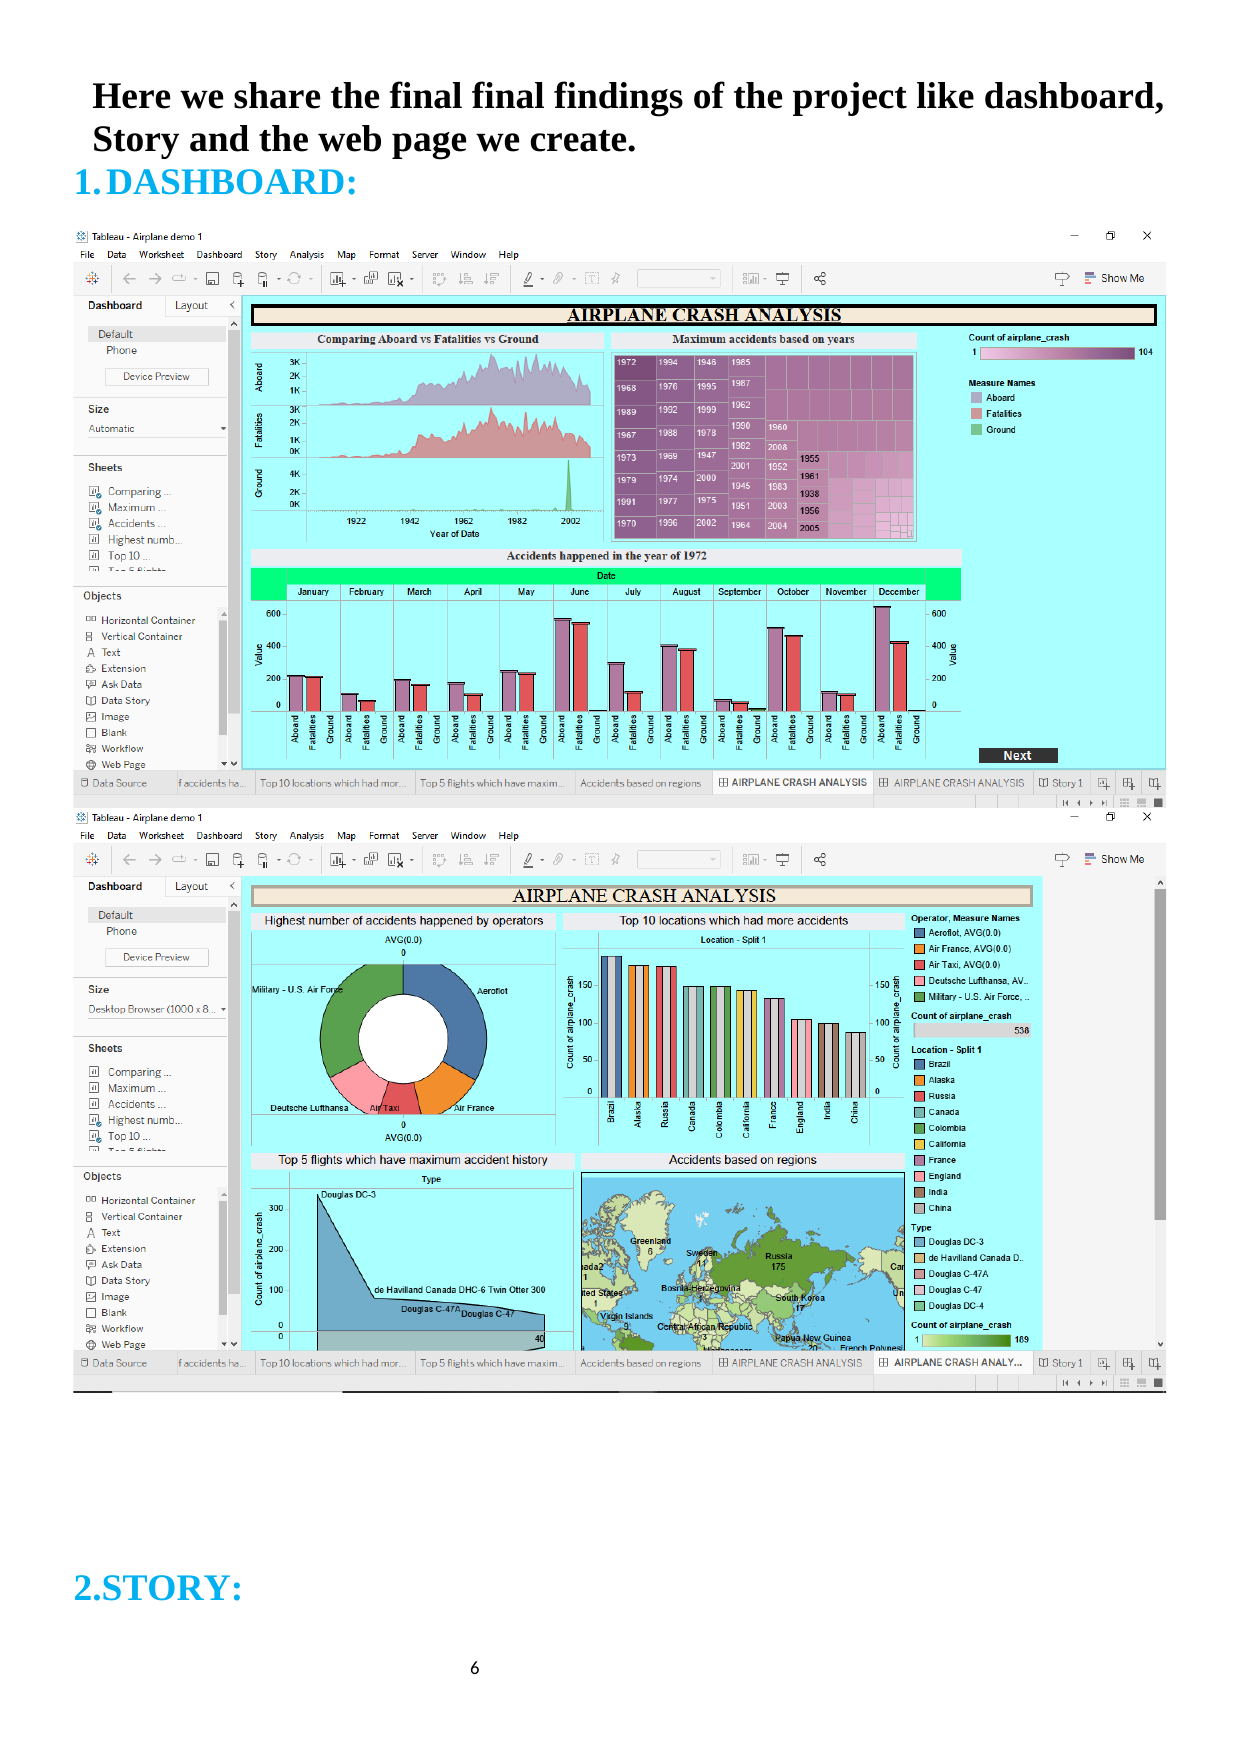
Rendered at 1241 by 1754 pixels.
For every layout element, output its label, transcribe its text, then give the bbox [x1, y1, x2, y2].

list 2.STORY: [73, 1565, 1167, 1608]
picture [73, 228, 1167, 1393]
list DASHBOARD: [73, 159, 1167, 203]
list Here we share the final final findings of the project like dashboard, Story and the web page we create. [73, 73, 1167, 159]
